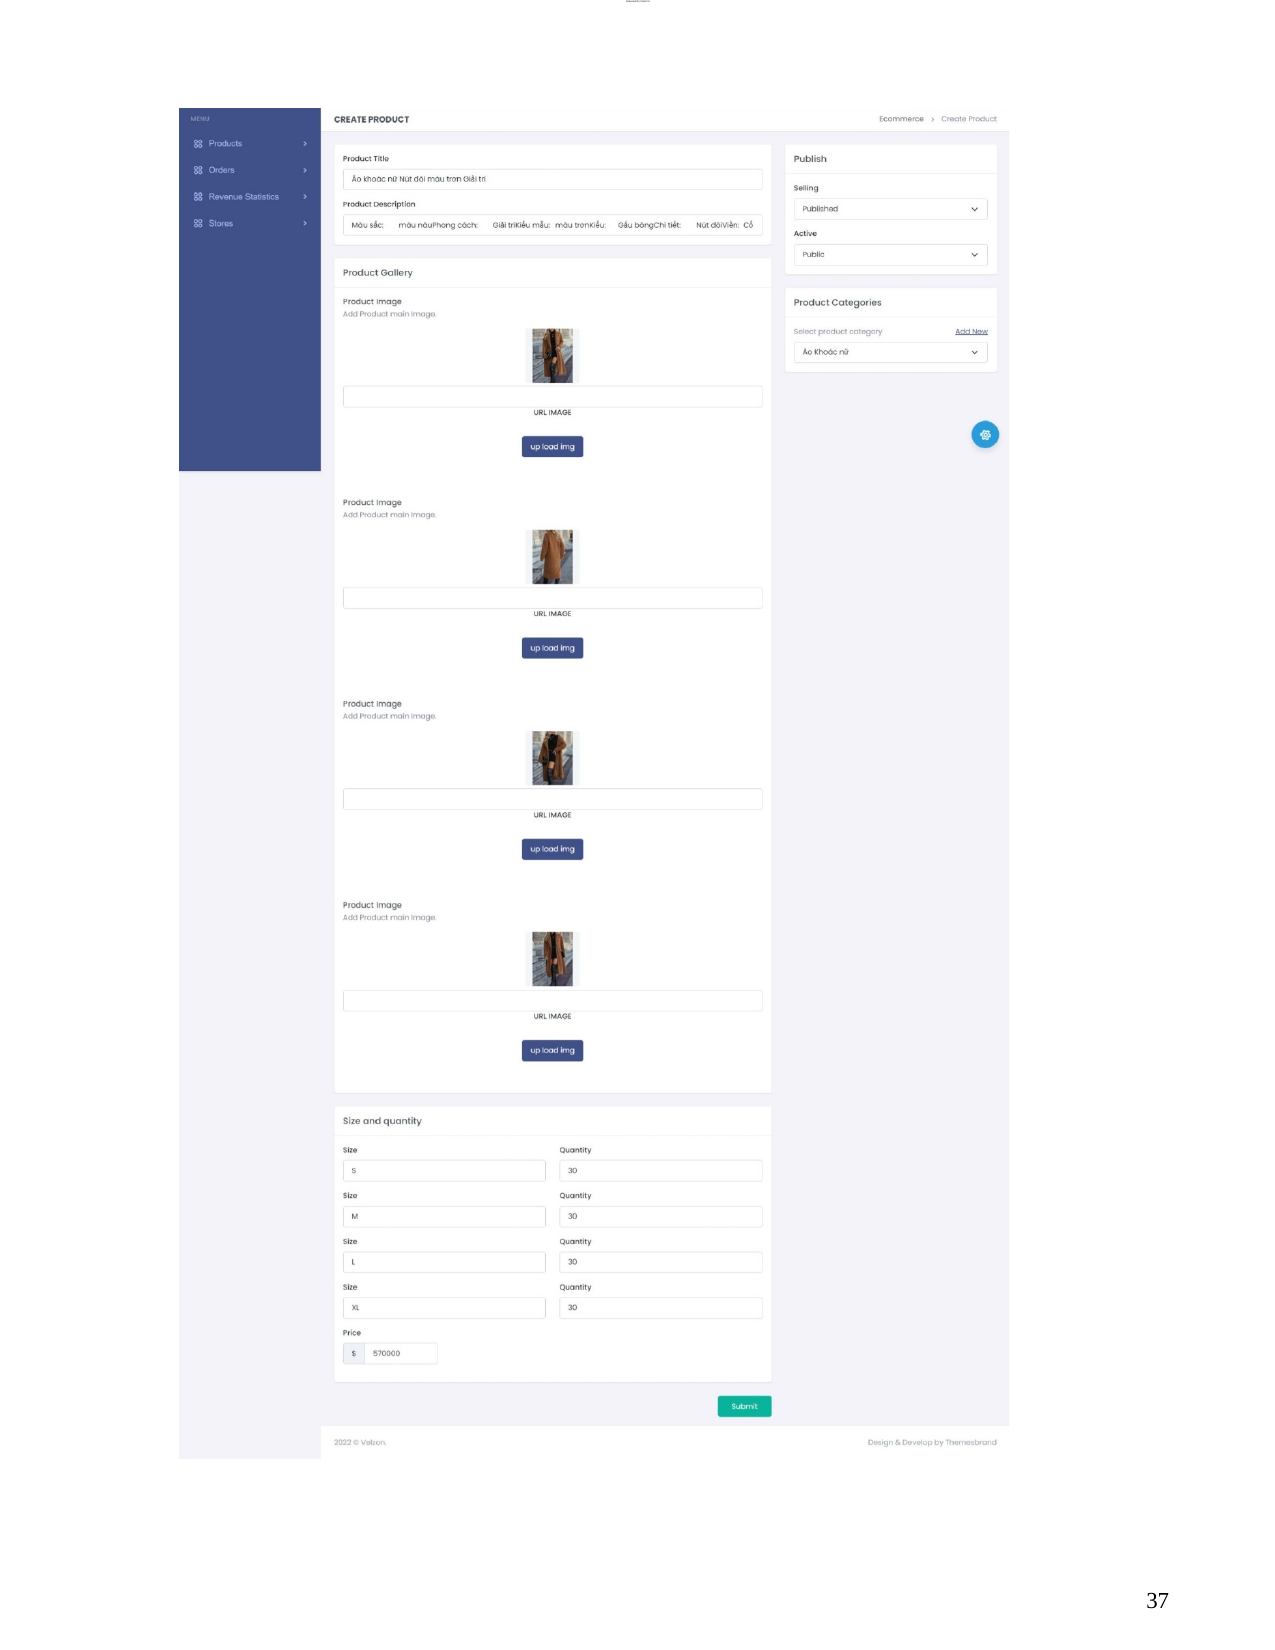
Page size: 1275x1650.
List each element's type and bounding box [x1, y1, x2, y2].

picture [179, 108, 1010, 1459]
